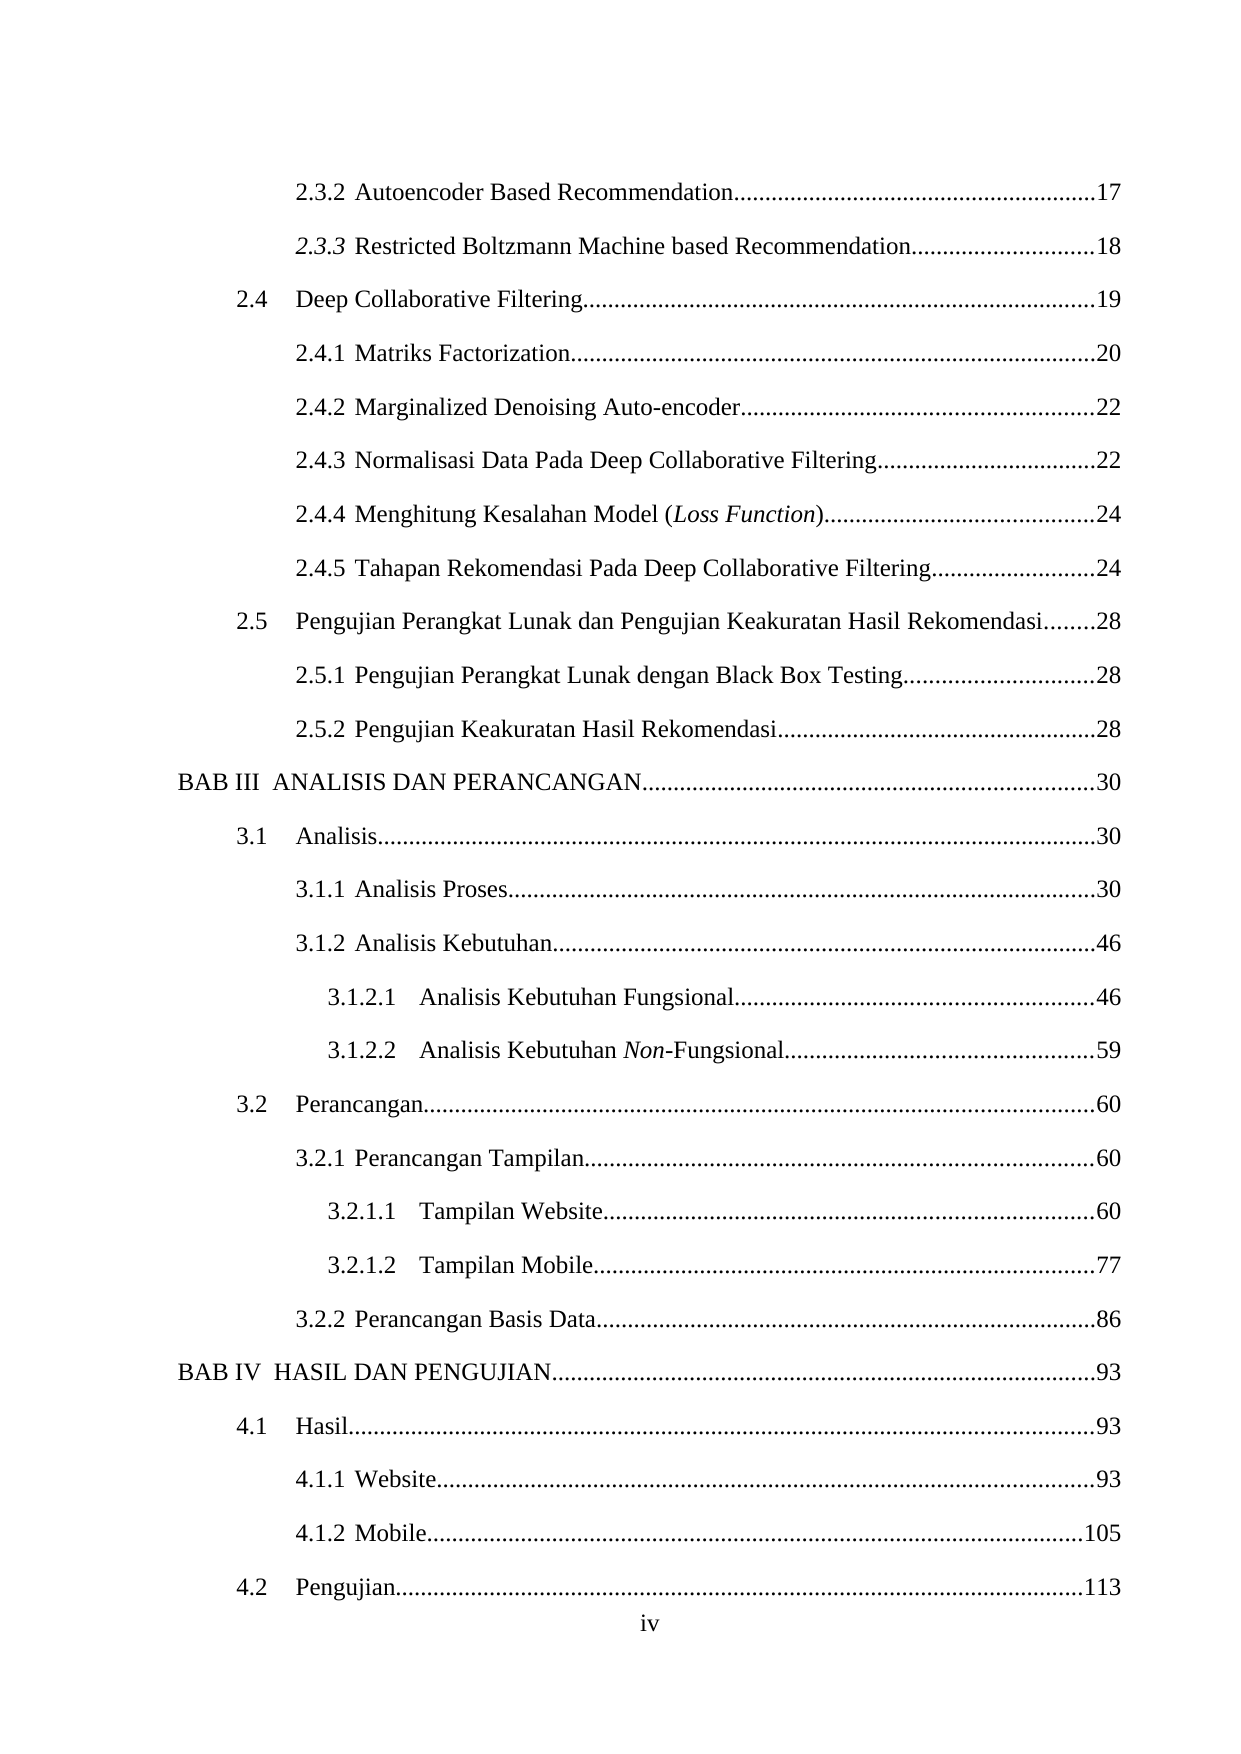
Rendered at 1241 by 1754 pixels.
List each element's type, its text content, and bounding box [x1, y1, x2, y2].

text 4.2 Pengujian 113 [236, 1572, 1122, 1601]
text 3.2.1 Perancangan Tampilan 60 [295, 1143, 1122, 1171]
text 3.1.2.1 Analisis Kebutuhan Fungsional 46 [252, 982, 1122, 1011]
text 2.3.2 Autoencoder Based Recommendation 17 [295, 177, 1122, 206]
text 3.2.1.1 Tampilan Website 60 [252, 1196, 1122, 1225]
text 2.4.4 Menghitung Kesalahan Model (Loss Function) 24 [295, 499, 1122, 528]
text 2.4.1 Matriks Factorization 20 [295, 338, 1122, 367]
text 3.1 Analisis 30 [236, 821, 1122, 849]
text 3.2.2 Perancangan Basis Data 86 [295, 1304, 1122, 1332]
text 4.1.1 Website 93 [295, 1464, 1122, 1493]
text 4.1.2 Mobile 105 [295, 1518, 1122, 1547]
text 2.4.3 Normalisasi Data Pada Deep Collaborative Filtering 22 [295, 445, 1122, 474]
text 2.5.1 Pengujian Perangkat Lunak dengan Black Box Testing 28 [295, 660, 1122, 689]
text 3.1.2.2 Analisis Kebutuhan Non-Fungsional 59 [252, 1035, 1122, 1064]
text 2.5.2 Pengujian Keakuratan Hasil Rekomendasi 28 [295, 714, 1122, 742]
text 3.2 Perancangan 60 [236, 1089, 1122, 1118]
text 2.4.2 Marginalized Denoising Auto-encoder 22 [295, 392, 1122, 421]
text BAB III ANALISIS DAN PERANCANGAN 30 [177, 767, 1122, 796]
text 3.1.2 Analisis Kebutuhan 46 [295, 928, 1122, 957]
text 3.1.1 Analisis Proses 30 [295, 874, 1122, 903]
text 2.4 Deep Collaborative Filtering 19 [236, 284, 1122, 313]
text 2.3.3 Restricted Boltzmann Machine based Recommendation 18 [295, 231, 1122, 259]
text 2.5 Pengujian Perangkat Lunak dan Pengujian Keakuratan Hasil Rekomendasi 28 [236, 606, 1122, 635]
text 4.1 Hasil 93 [236, 1411, 1122, 1439]
text 3.2.1.2 Tampilan Mobile 77 [252, 1250, 1122, 1279]
text 2.4.5 Tahapan Rekomendasi Pada Deep Collaborative Filtering 24 [295, 553, 1122, 581]
text BAB IV HASIL DAN PENGUJIAN 93 [177, 1357, 1122, 1386]
